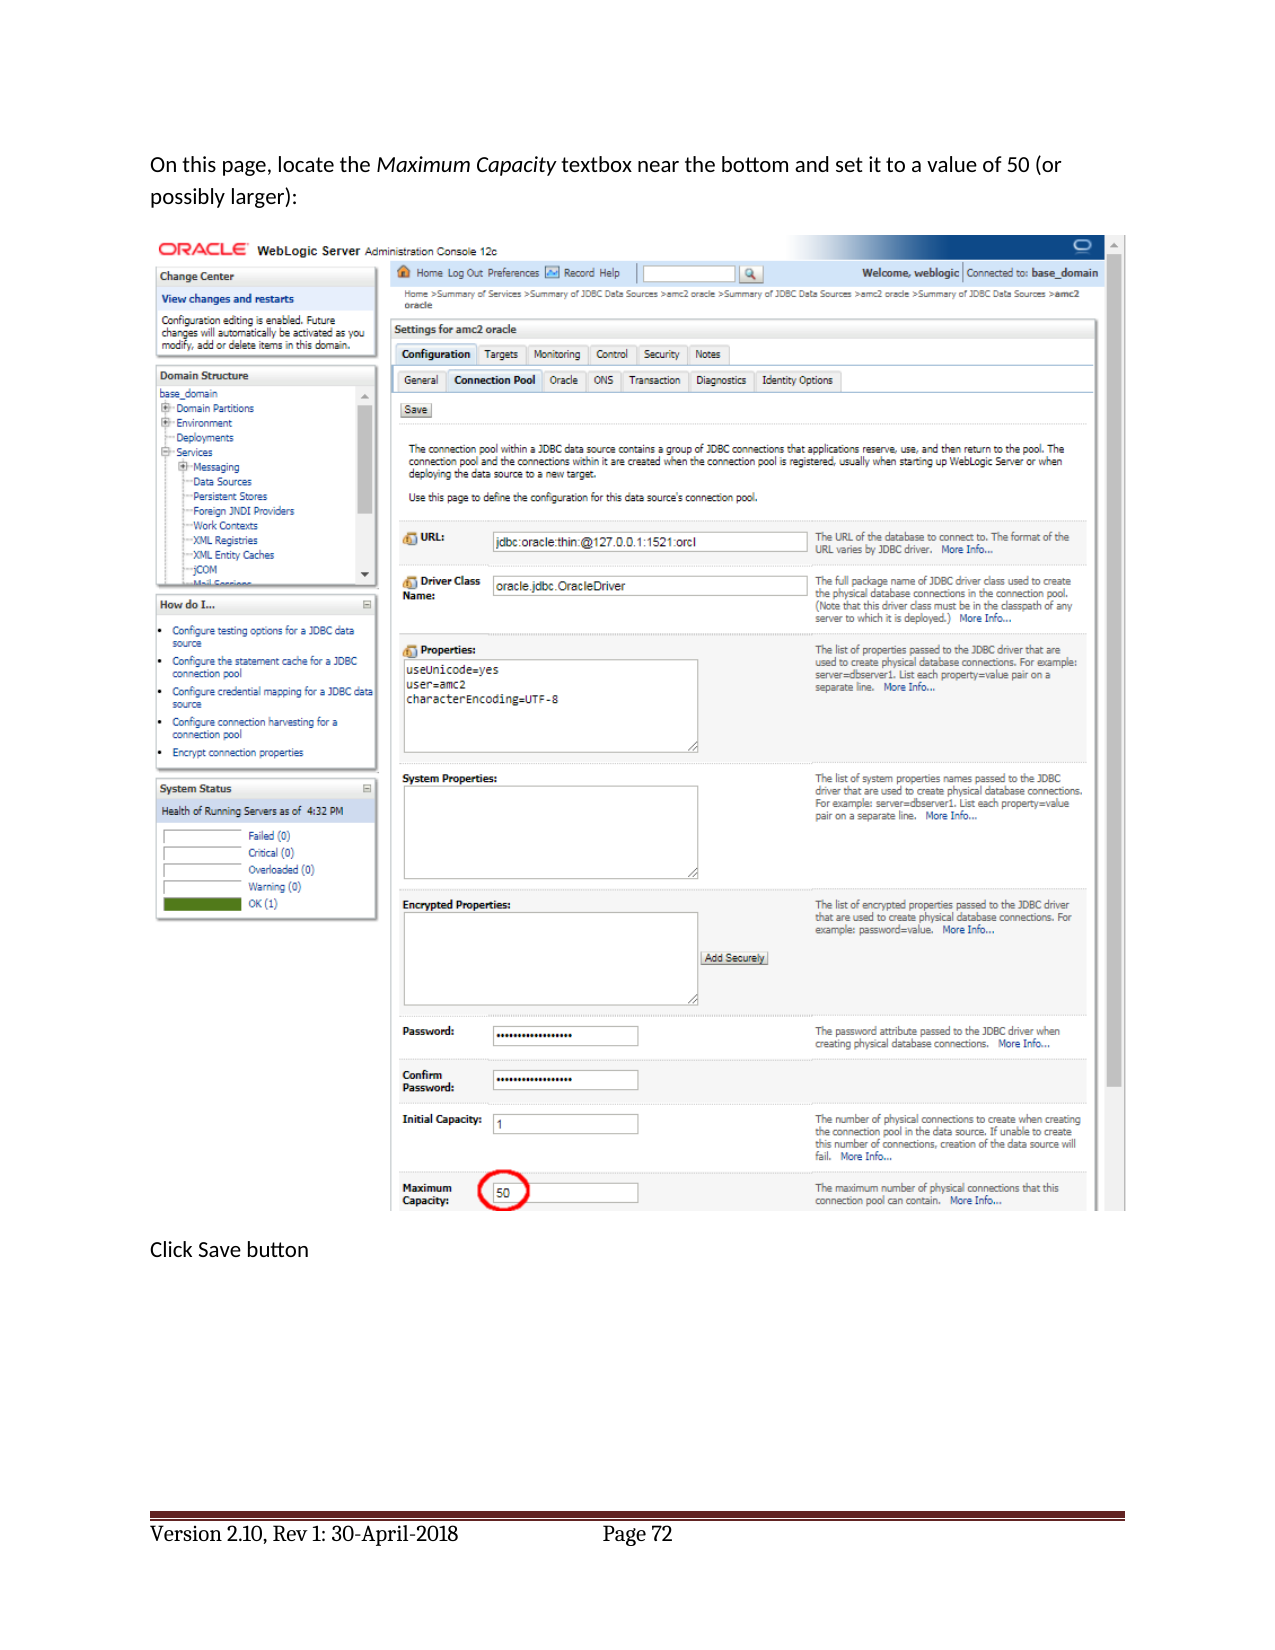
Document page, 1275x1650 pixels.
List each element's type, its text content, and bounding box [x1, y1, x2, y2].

text On this page, locate the Maximum Capacity textbox near the bottom and set it to a value of 50 (or possibly larger): [150, 150, 1125, 210]
picture [150, 235, 1125, 1211]
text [150, 1235, 1125, 1263]
